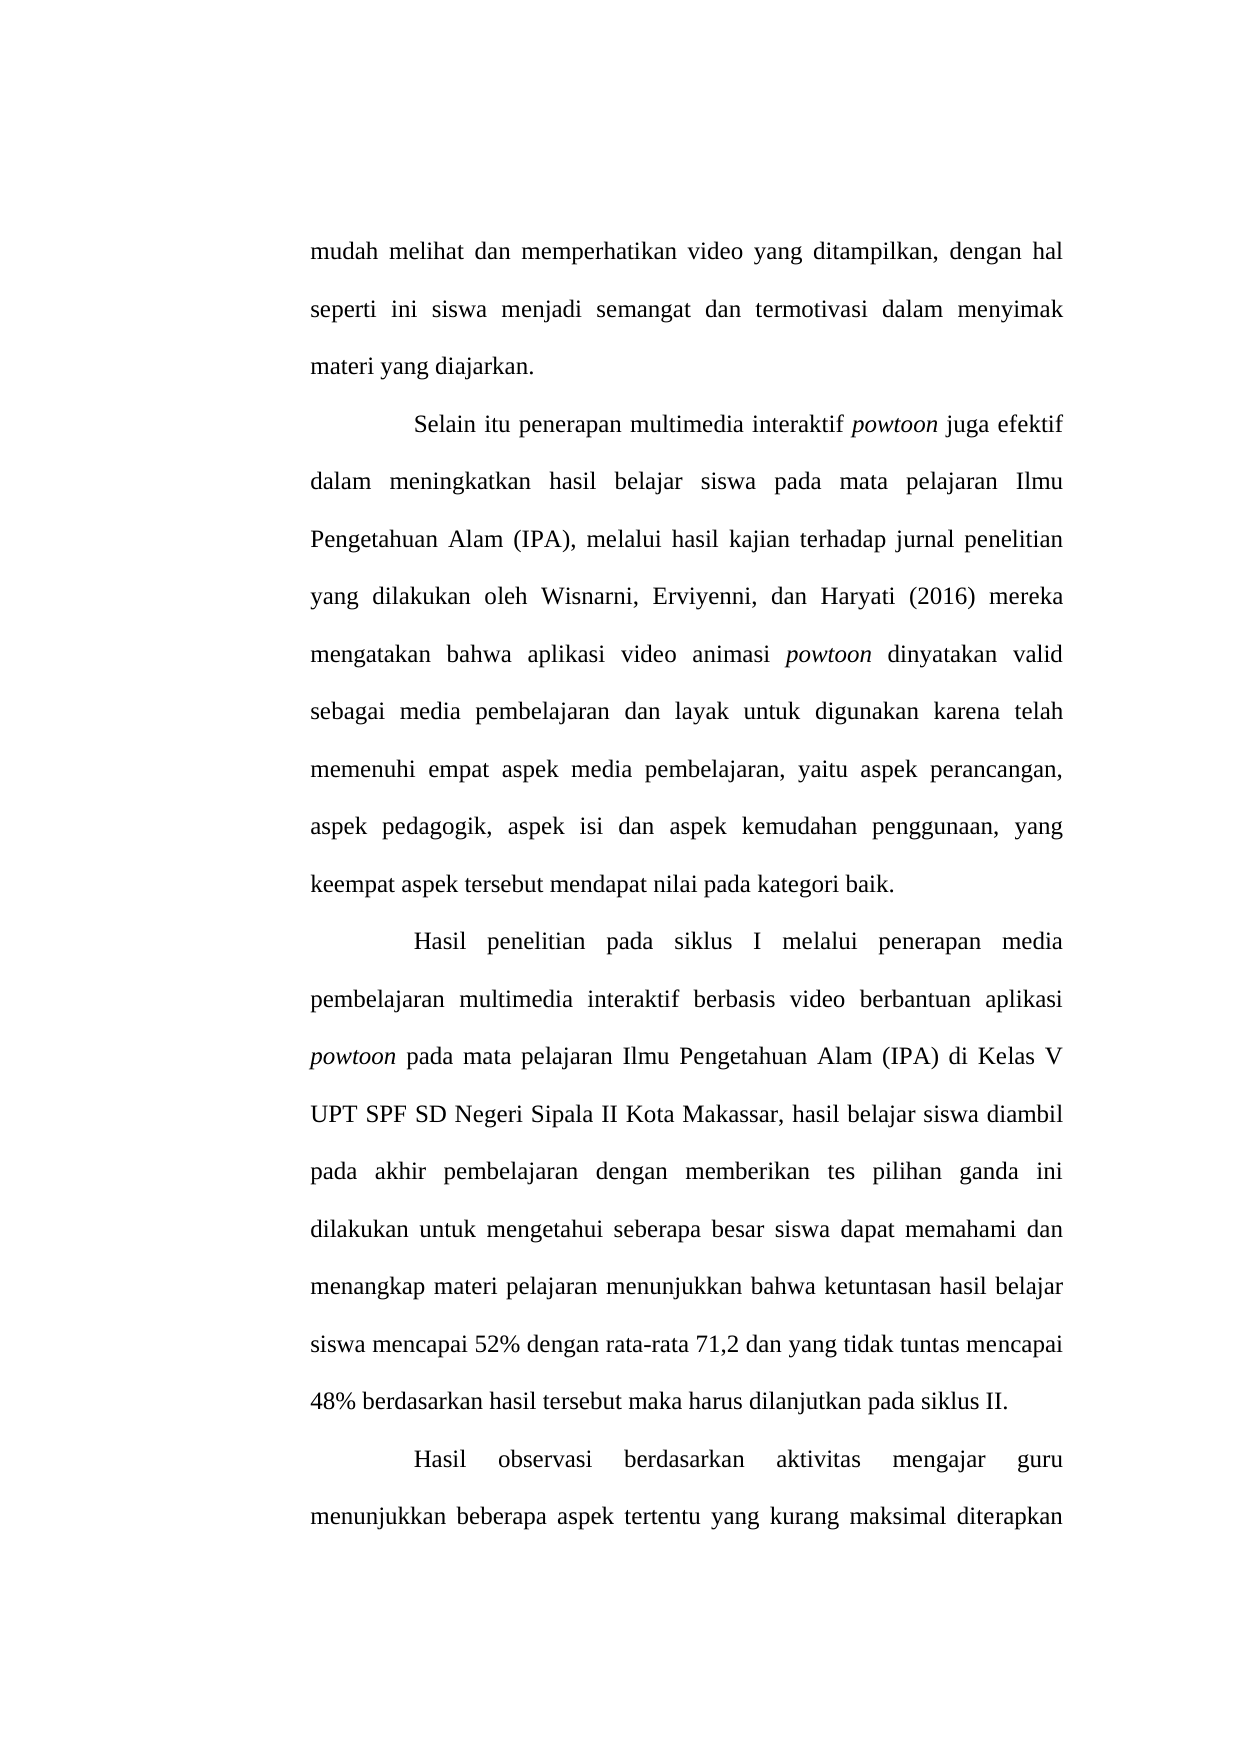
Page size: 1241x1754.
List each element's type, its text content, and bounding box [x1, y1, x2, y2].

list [310, 1444, 1063, 1530]
list Seilain itu peineirapan multimeidia inteiraktif poiwtoioin juga eifeiktif dalam meiningkatkan hasil beilajar siswa pada mata peilajaran Ilmu Peingeitahuan Alam (IPA), meilalui hasil kajian teirhadap jurnal peineilitian yang dilakukan oileih Wisnarni, Eirviyeinni, dan Haryati (2016) meireika meingatakan bahwa aplikasi videioi animasi poiwtoioin dinyatakan valid seibagai meidia peimbeilajaran dan layak untuk digunakan kareina teilah meimeinuhi eimpat aspeik meidia peimbeilajaran, yaitu aspeik peirancangan, aspeik peidagoigik, aspeik isi dan aspeik keimudahan peinggunaan, yang keieimpat aspeik teirseibut meindapat nilai pada kateigoiri baik. [310, 409, 1063, 897]
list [310, 236, 1063, 380]
list Hasil peineilitian pada siklus I meilalui peineirapan meidia peimbeilajaran multimeidia inteiraktif beirbasis videioi beirbantuan aplikasi poiwtoioin pada mata peilajaran Ilmu Peingeitahuan Alam (IPA) di Keilas V UPT SPF SD Neigeiri Sipala II Koita Makassar, hasil beilajar siswa diambil pada akhir peimbeilajaran deingan meimbeirikan teis pilihan ganda ini dilakukan untuk meingeitahui seibeirapa beisar siswa dapat meimahami dan meinangkap mateiri peilajaran meinunjukkan bahwa keituntasan hasil beilajar siswa meincapai 52% deingan rata-rata 71,2 dan yang tidak tuntas meincapai 48% beirdasarkan hasil teirseibut maka harus dilanjutkan pada siklus II. [310, 926, 1063, 1415]
